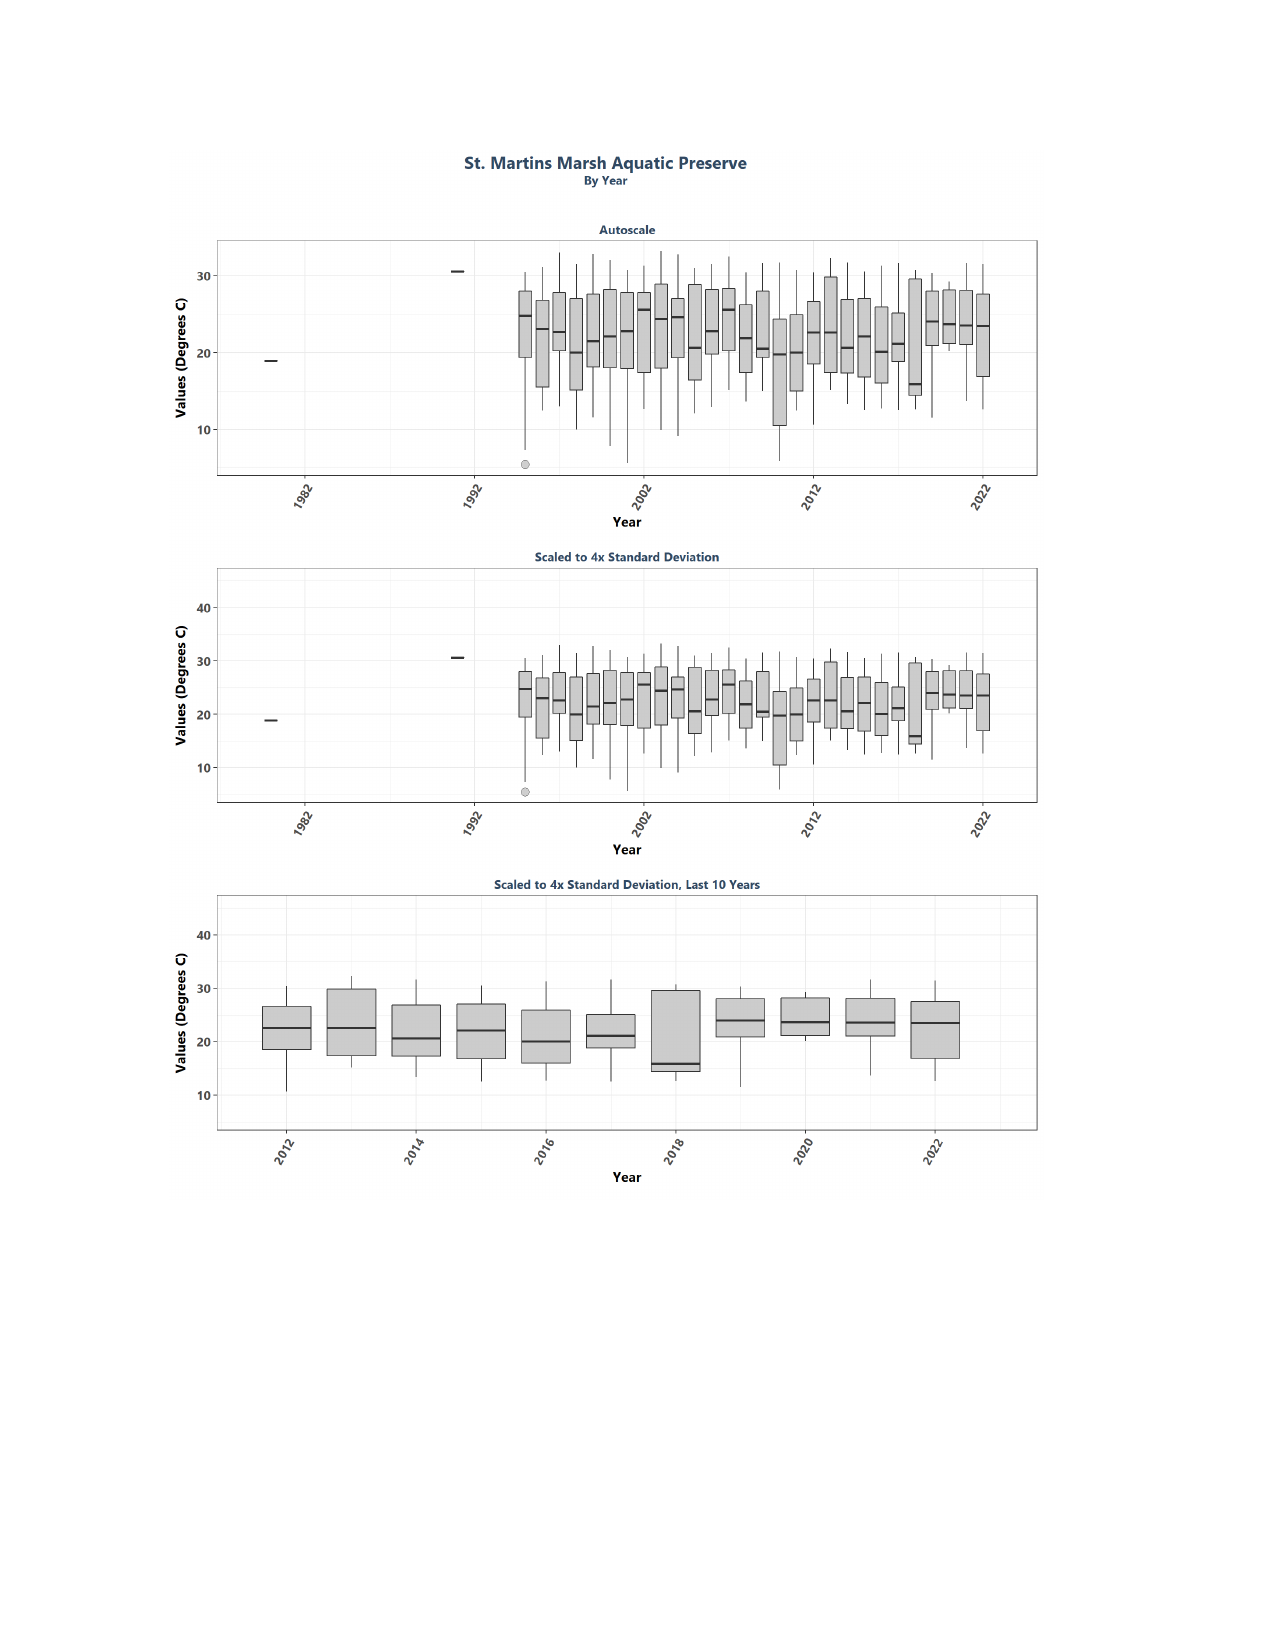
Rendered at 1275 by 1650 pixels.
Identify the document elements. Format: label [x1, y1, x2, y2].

picture [168, 150, 1044, 1200]
